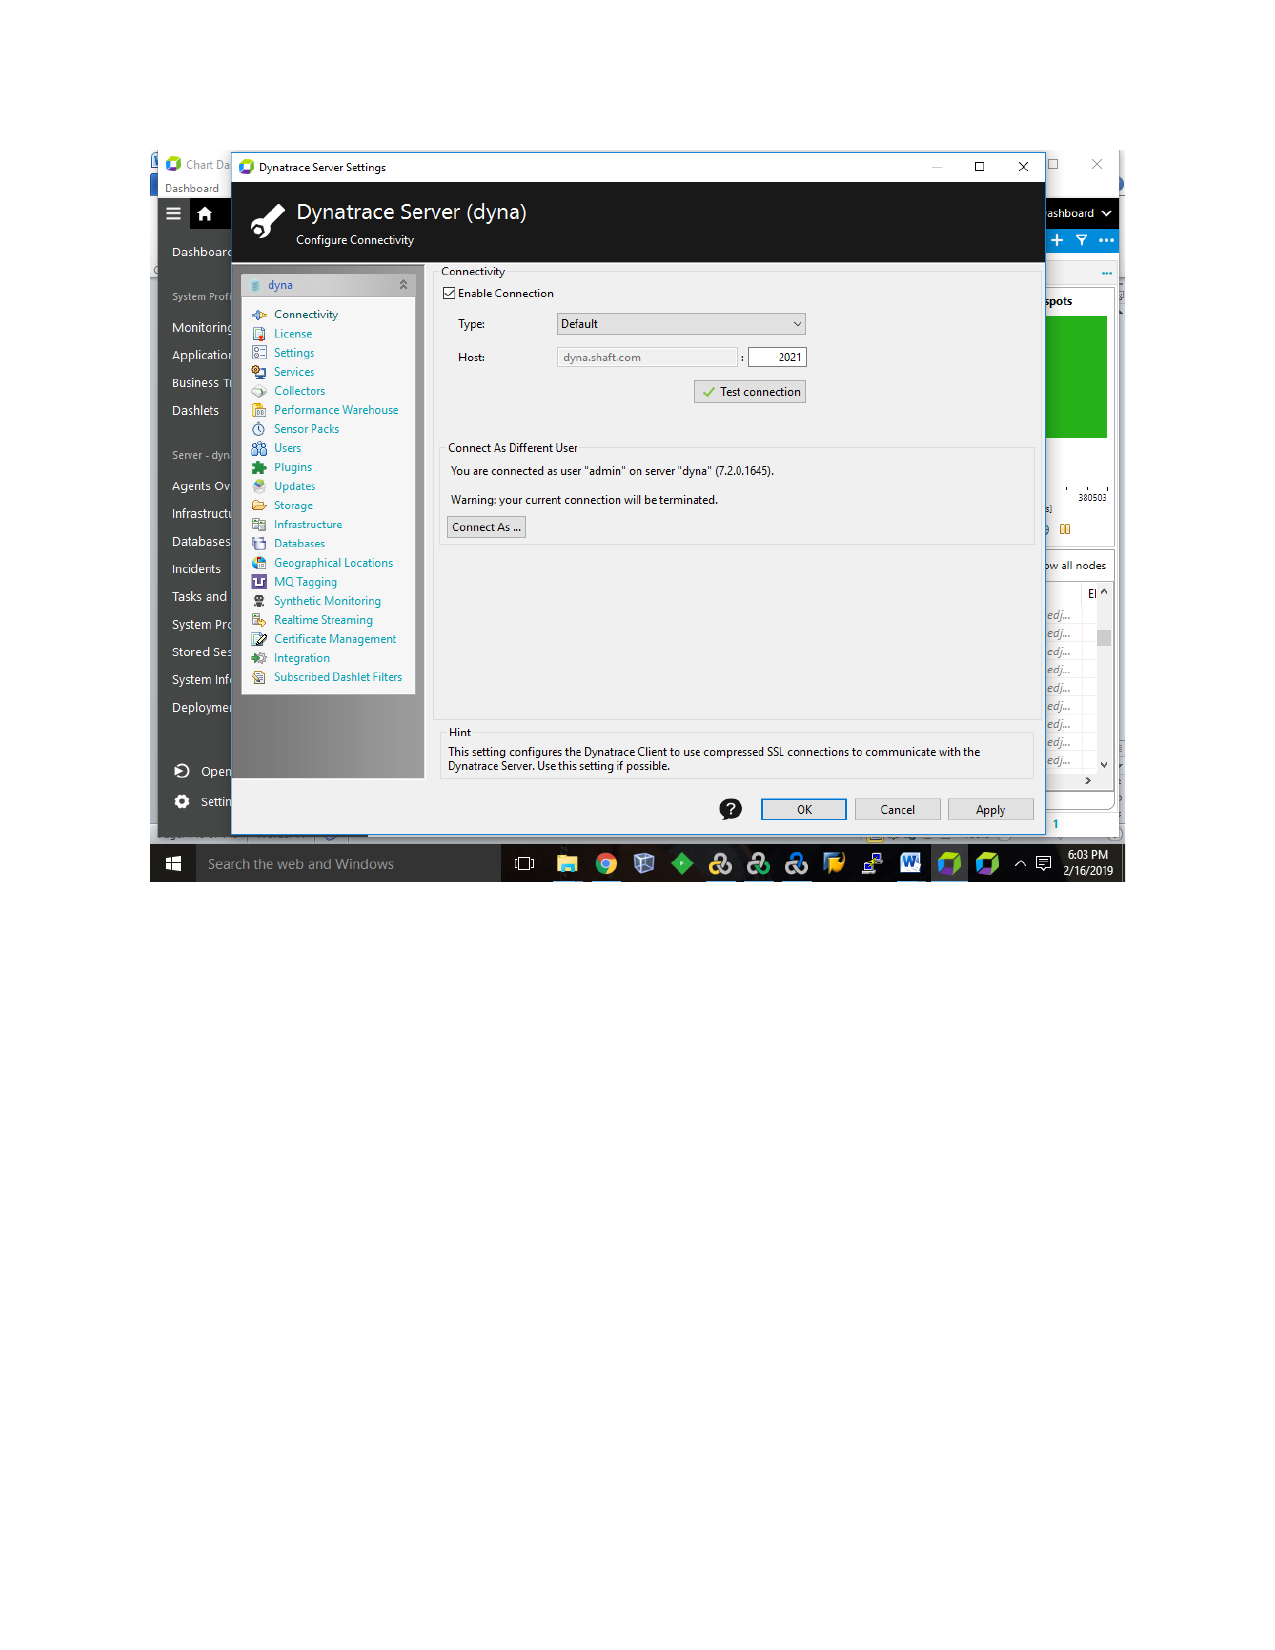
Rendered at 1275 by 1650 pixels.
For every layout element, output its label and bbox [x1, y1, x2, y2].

picture [150, 150, 1125, 882]
